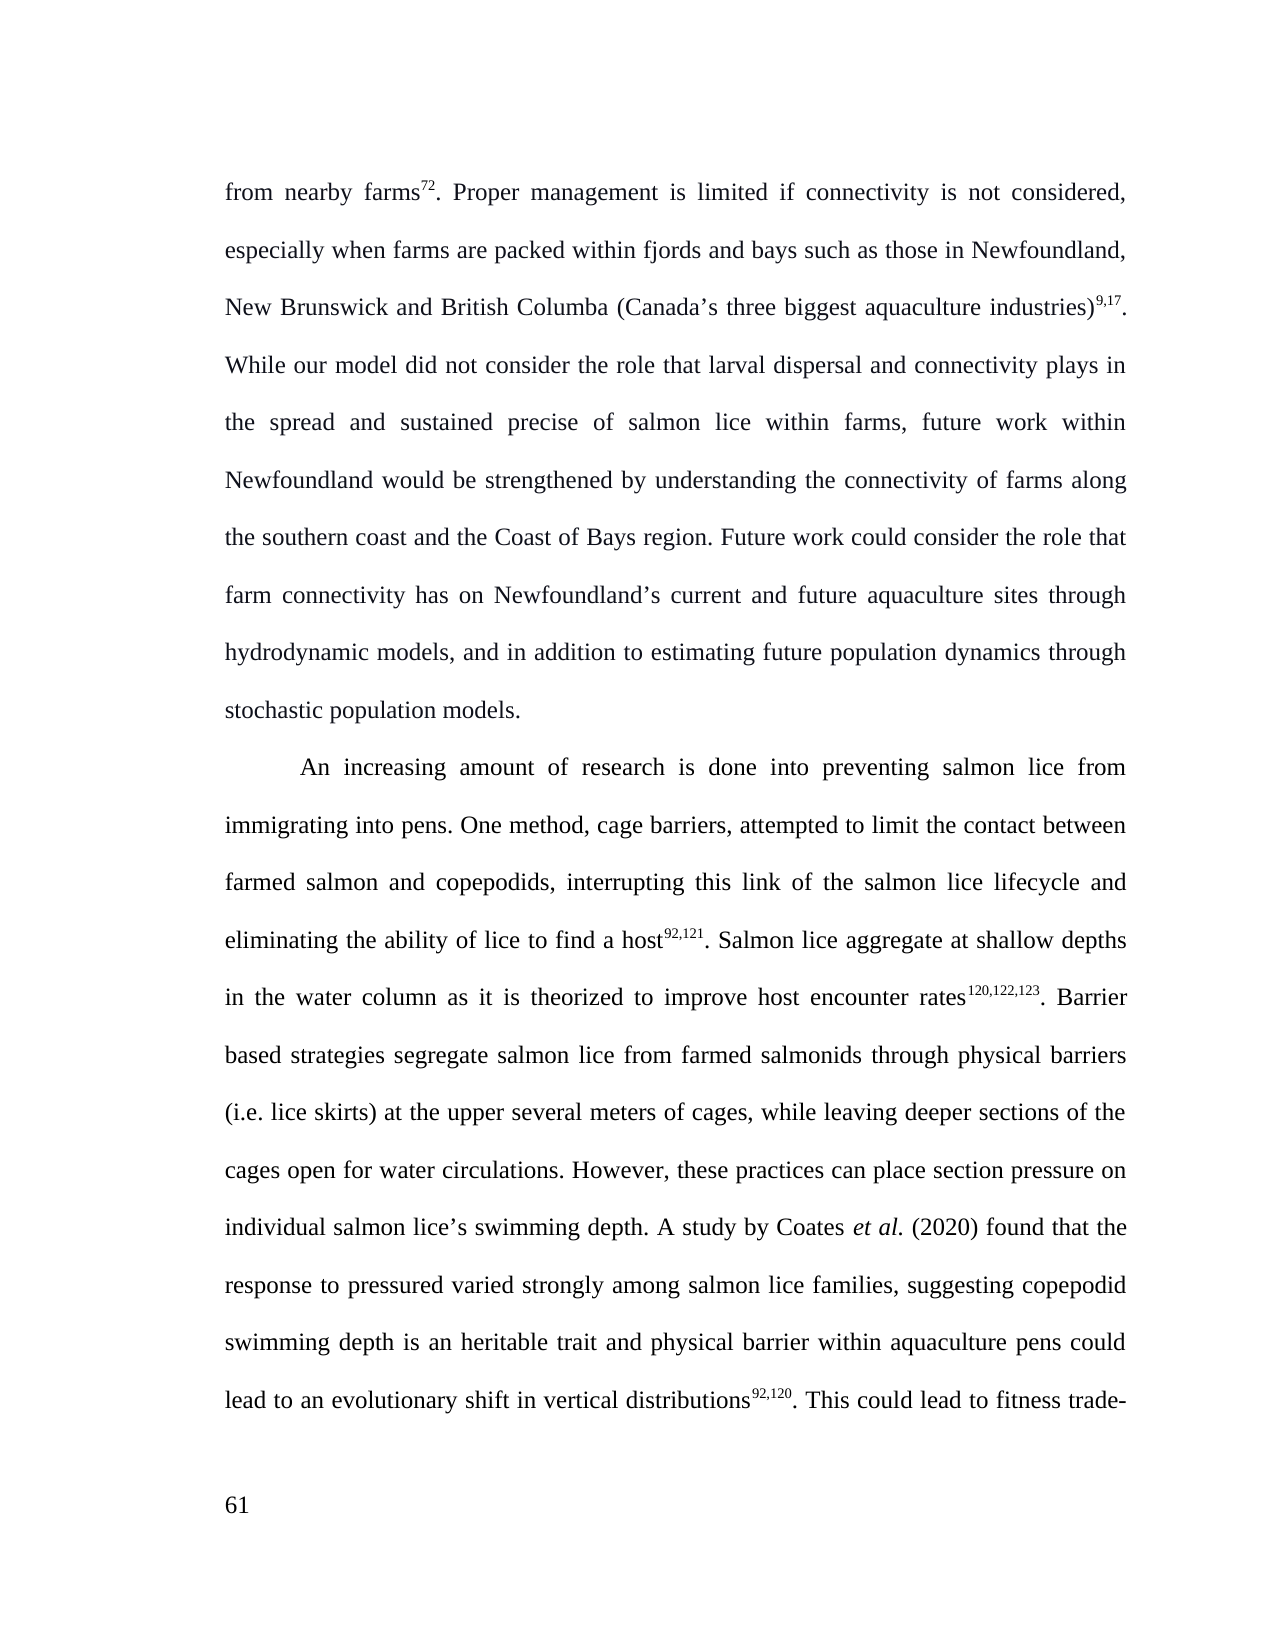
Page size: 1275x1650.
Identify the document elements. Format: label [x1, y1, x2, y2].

text [224, 177, 1127, 723]
text [224, 752, 1127, 1413]
